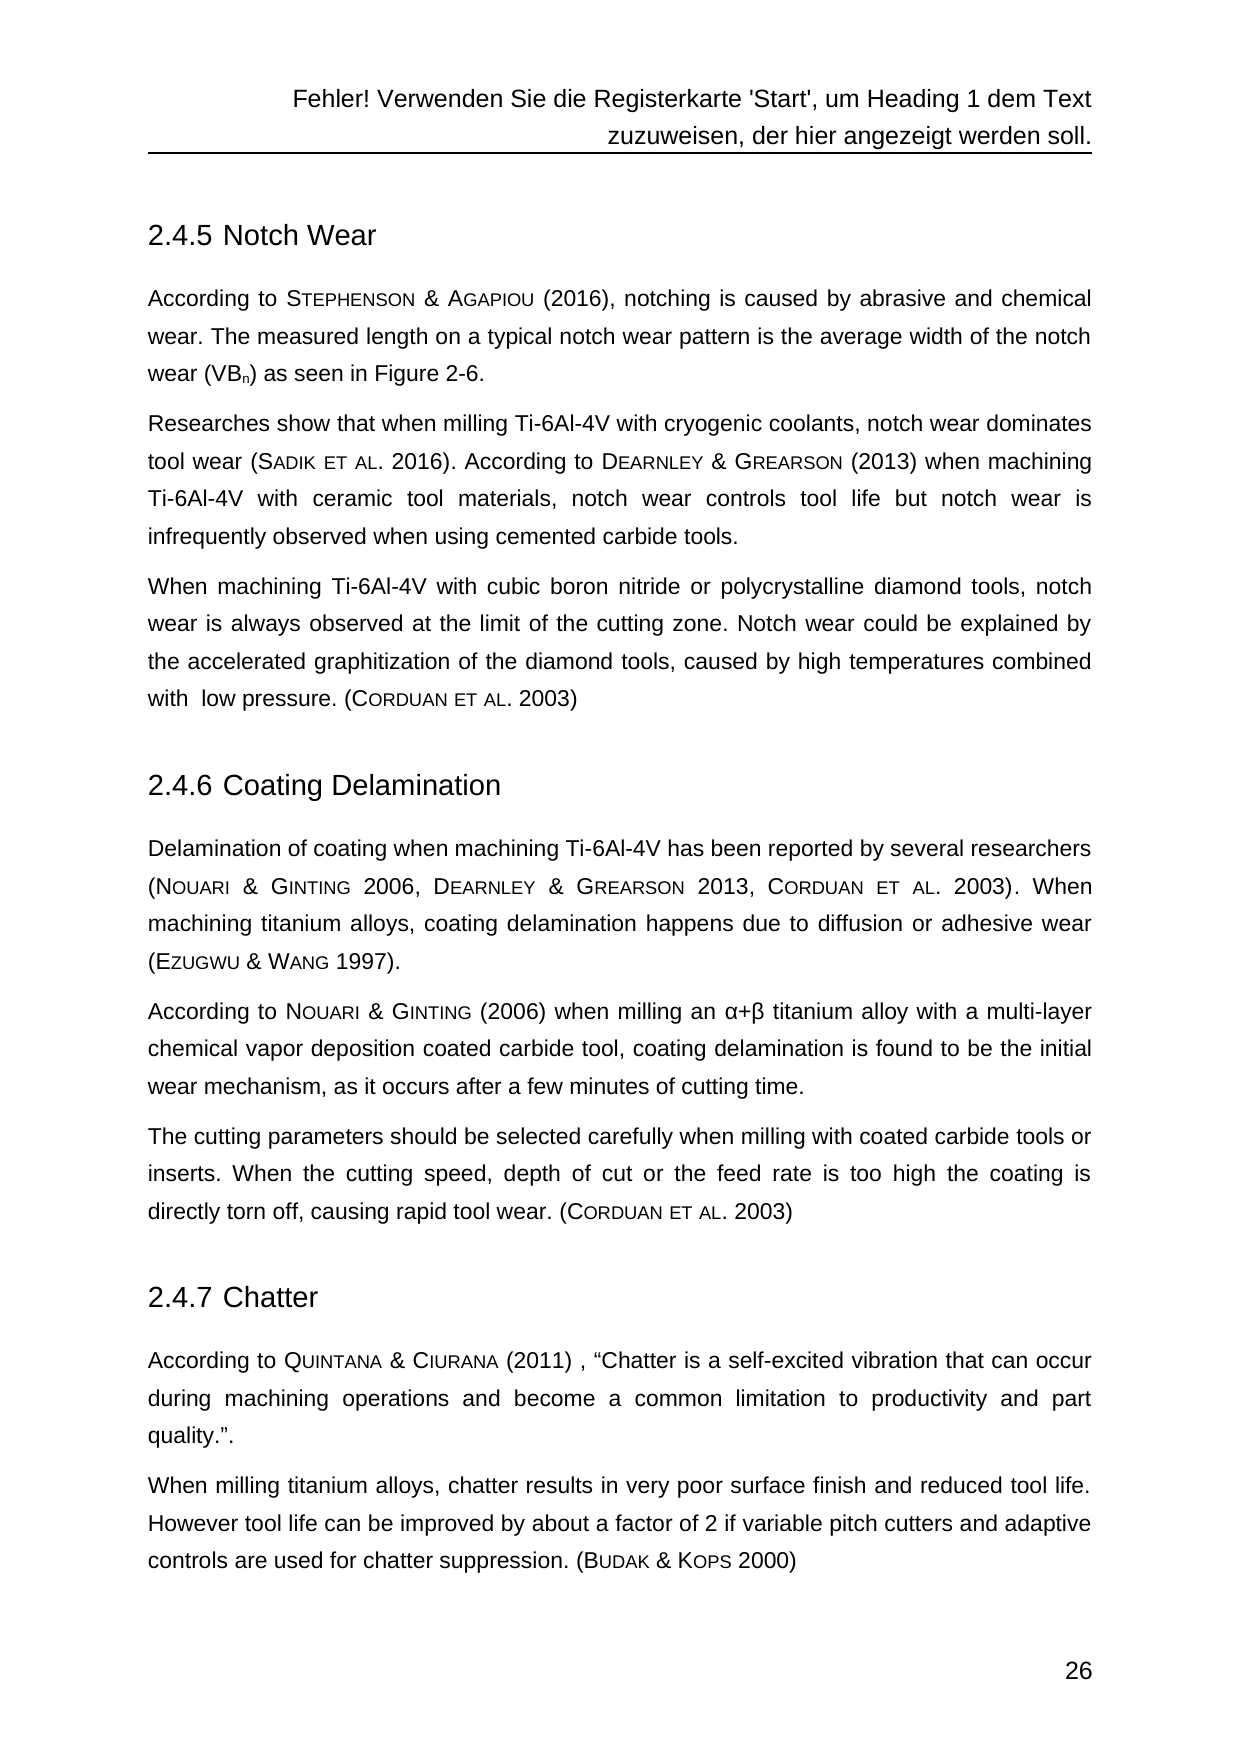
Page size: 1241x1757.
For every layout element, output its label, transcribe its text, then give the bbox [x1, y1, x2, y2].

text According to Quintana & Ciurana (2011) , “Chatter is a self-excited vibration that can occur during machining operations and become a common limitation to productivity and part quality.”. [148, 1336, 1092, 1449]
text When milling titanium alloys, chatter results in very poor surface finish and reduced tool life. However tool life can be improved by about a factor of 2 if variable pitch cutters and adaptive controls are used for chatter suppression. (Budak & Kops 2000) [148, 1461, 1092, 1574]
text Delamination of coating when machining Ti-6Al-4V has been reported by several researchers (Nouari & Ginting 2006, Dearnley & Grearson 2013, Corduan et al. 2003). When machining titanium alloys, coating delamination happens due to diffusion or adhesive wear (Ezugwu & Wang 1997). [148, 824, 1092, 974]
subtitle Chatter [148, 1269, 1092, 1314]
text According to Stephenson & Agapiou (2016), notching is caused by abrasive and chemical wear. The measured length on a typical notch wear pattern is the average width of the notch wear (VBn) as seen in Figure 2-6. [148, 274, 1092, 387]
text Researches show that when milling Ti-6Al-4V with cryogenic coolants, notch wear dominates tool wear (Sadik et al. 2016). According to Dearnley & Grearson (2013) when machining Ti-6Al-4V with ceramic tool materials, notch wear controls tool life but notch wear is infrequently observed when using cemented carbide tools. [148, 399, 1092, 549]
text The cutting parameters should be selected carefully when milling with coated carbide tools or inserts. When the cutting speed, depth of cut or the feed rate is too high the coating is directly torn off, causing rapid tool wear. (Corduan et al. 2003) [148, 1111, 1092, 1224]
text When machining Ti-6Al-4V with cubic boron nitride or polycrystalline diamond tools, notch wear is always observed at the limit of the cutting zone. Notch wear could be explained by the accelerated graphitization of the diamond tools, caused by high temperatures combined with low pressure. (Corduan et al. 2003) [148, 562, 1092, 712]
subtitle Coating Delamination [148, 757, 1092, 801]
subtitle Notch Wear [148, 207, 1092, 252]
text According to Nouari & Ginting (2006) when milling an α+β titanium alloy with a multi-layer chemical vapor deposition coated carbide tool, coating delamination is found to be the initial wear mechanism, as it occurs after a few minutes of cutting time. [148, 986, 1092, 1099]
